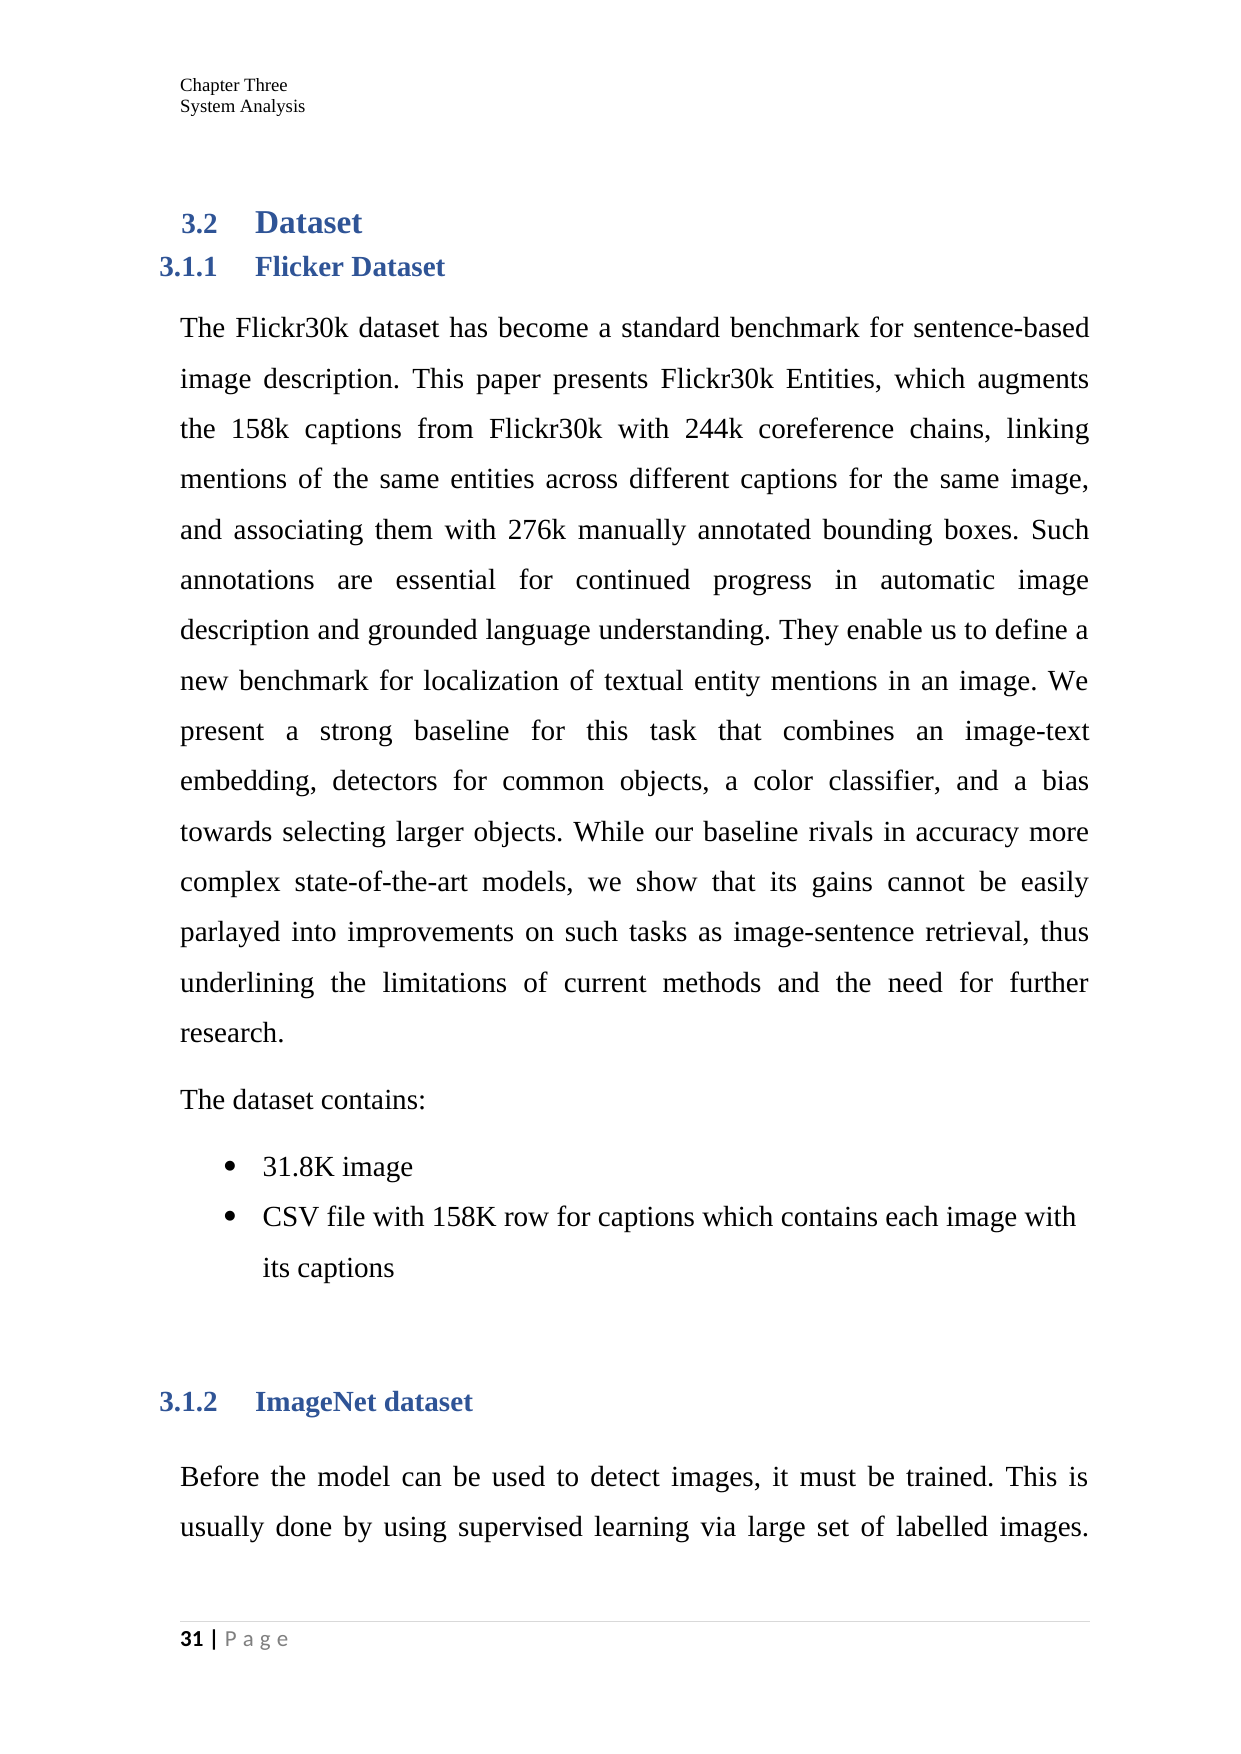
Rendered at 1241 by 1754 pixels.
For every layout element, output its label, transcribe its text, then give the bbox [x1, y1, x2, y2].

text The dataset contains: [180, 1082, 1090, 1116]
subtitle Dataset [217, 203, 1090, 241]
list CSV file with 158K row for captions which contains each image with its captions [225, 1199, 1090, 1283]
subtitle Flicker Dataset [217, 249, 1090, 283]
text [180, 1459, 1090, 1543]
subtitle ImageNet dataset [217, 1384, 1090, 1417]
text The Flickr30k dataset has become a standard benchmark for sentence-based image description. This paper presents Flickr30k Entities, which augments the 158k captions from Flickr30k with 244k coreference chains, linking mentions of the same entities across different captions for the same image, and associating them with 276k manually annotated bounding boxes. Such annotations are essential for continued progress in automatic image description and grounded language understanding. They enable us to define a new benchmark for localization of textual entity mentions in an image. We present a strong baseline for this task that combines an image-text embedding, detectors for common objects, a color classifier, and a bias towards selecting larger objects. While our baseline rivals in accuracy more complex state-of-the-art models, we show that its gains cannot be easily parlayed into improvements on such tasks as image-sentence retrieval, thus underlining the limitations of current methods and the need for further research. [180, 311, 1090, 1048]
list 31.8K image [225, 1149, 1090, 1183]
